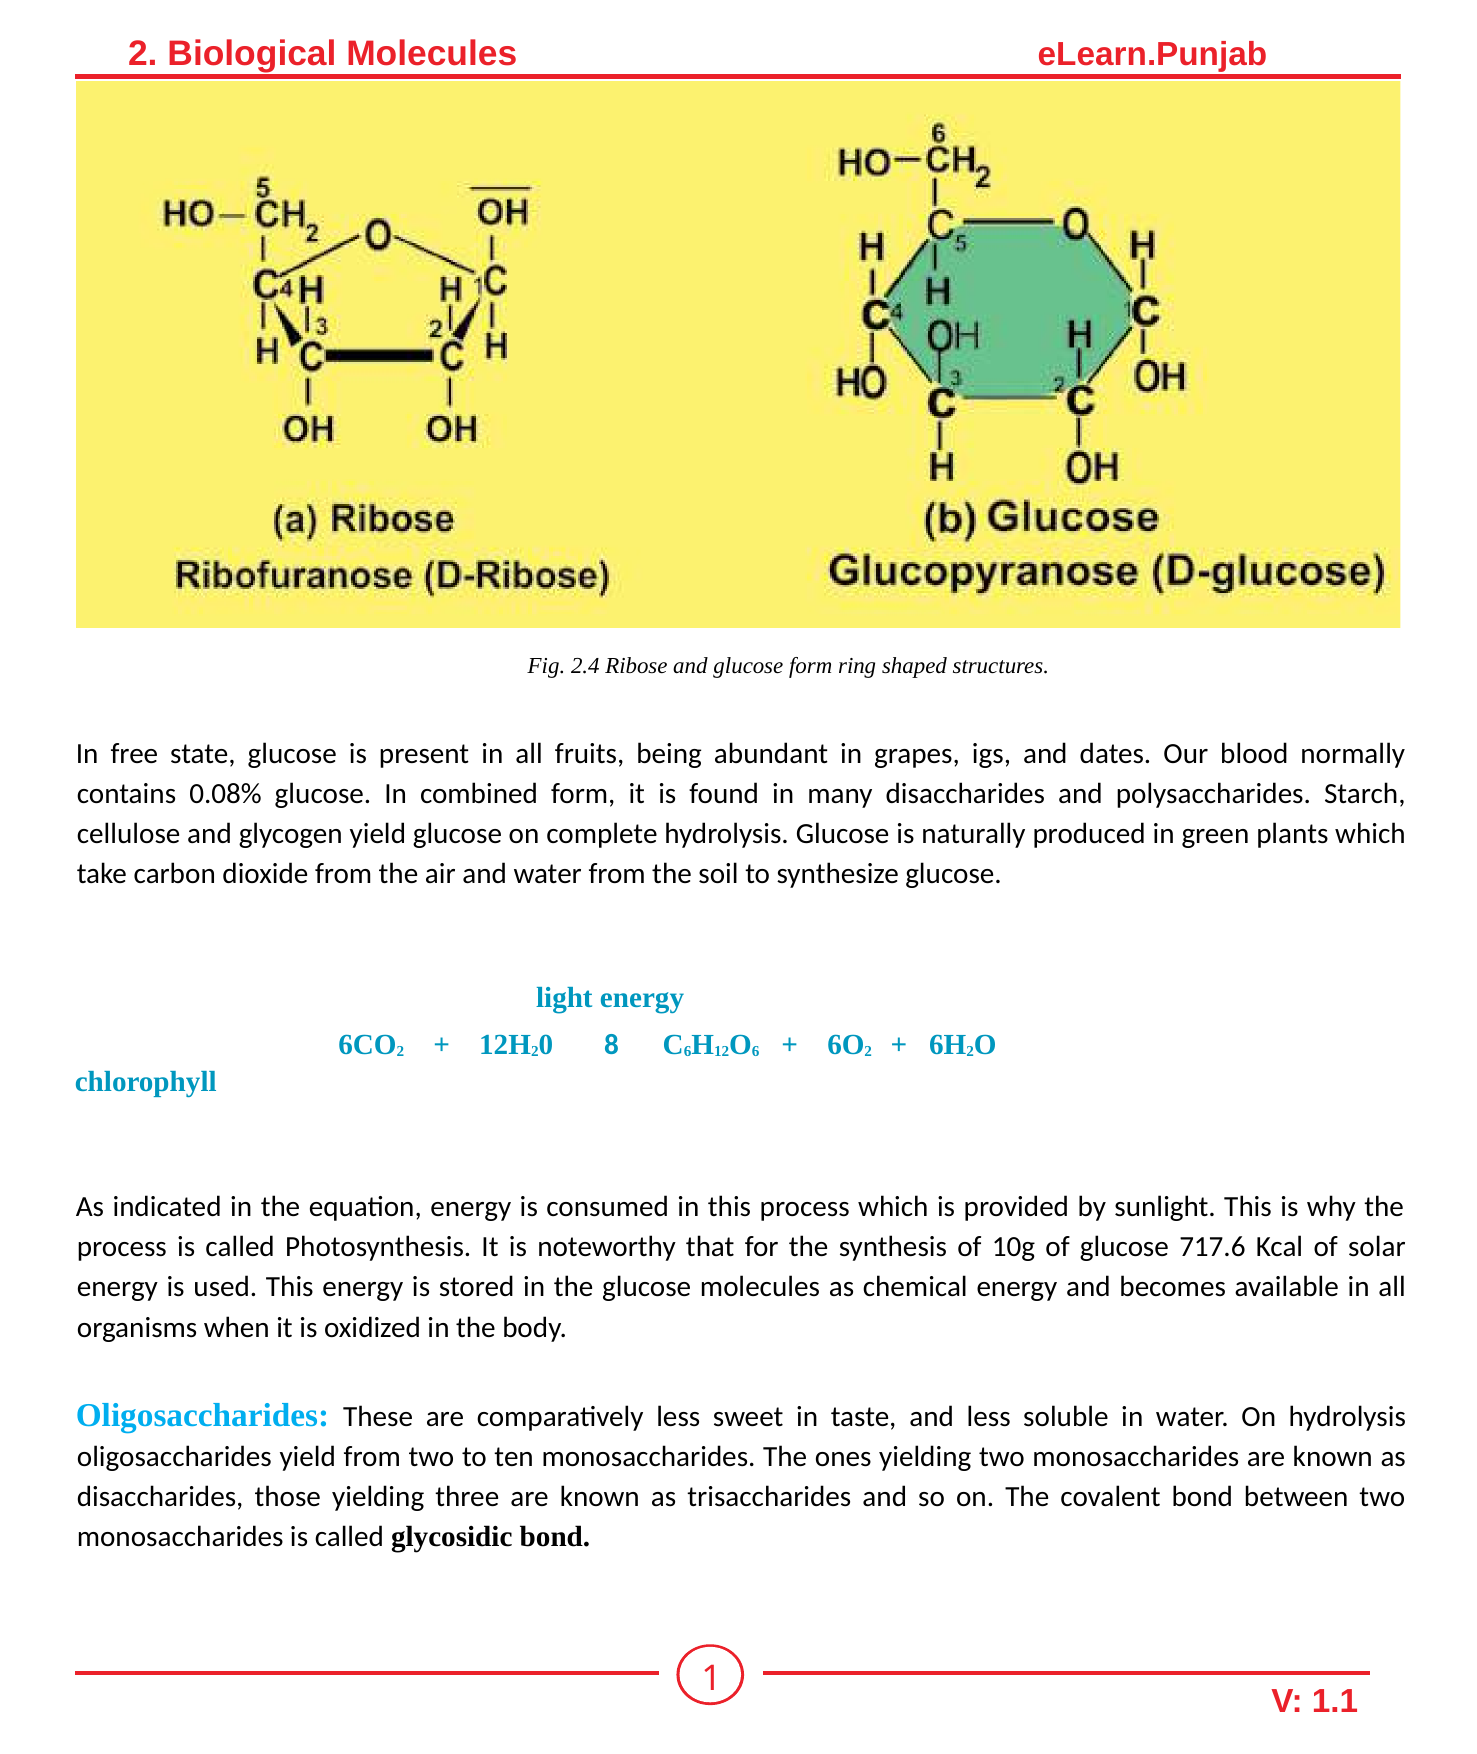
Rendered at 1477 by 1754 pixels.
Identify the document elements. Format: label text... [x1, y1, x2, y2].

text light energy [73, 980, 1259, 1013]
text In free state, glucose is present in all fruits, being abundant in grapes, igs, and dates. Our blood normally contains 0.08% glucose. In combined form, it is found in many disaccharides and polysaccharides. Starch, cellulose and glycogen yield glucose on complete hydrolysis. Glucose is naturally produced in green plants which take carbon dioxide from the air and water from the soil to synthesize glucose. [76, 735, 1407, 891]
text Oligosaccharides: These are comparatively less sweet in taste, and less soluble in water. On hydrolysis oligosaccharides yield from two to ten monosaccharides. The ones yielding two monosaccharides are known as disaccharides, those yielding three are known as trisaccharides and so on. The covalent bond between two monosaccharides is called glycosidic bond. [76, 1395, 1407, 1554]
picture [75, 81, 1401, 628]
text As indicated in the equation, energy is consumed in this process which is provided by sunlight. This is why the process is called Photosynthesis. It is noteworthy that for the synthesis of 10g of glucose 717.6 Kcal of solar energy is used. This energy is stored in the glucose molecules as chemical energy and becomes available in all organisms when it is oxidized in the body. [76, 1188, 1407, 1344]
text Fig. 2.4 Ribose and glucose form ring shaped structures. [206, 652, 1271, 678]
text 6CO2 + 12H20 8 C6H12O6 + 6O2 + 6H2O chlorophyll [73, 1026, 1259, 1098]
